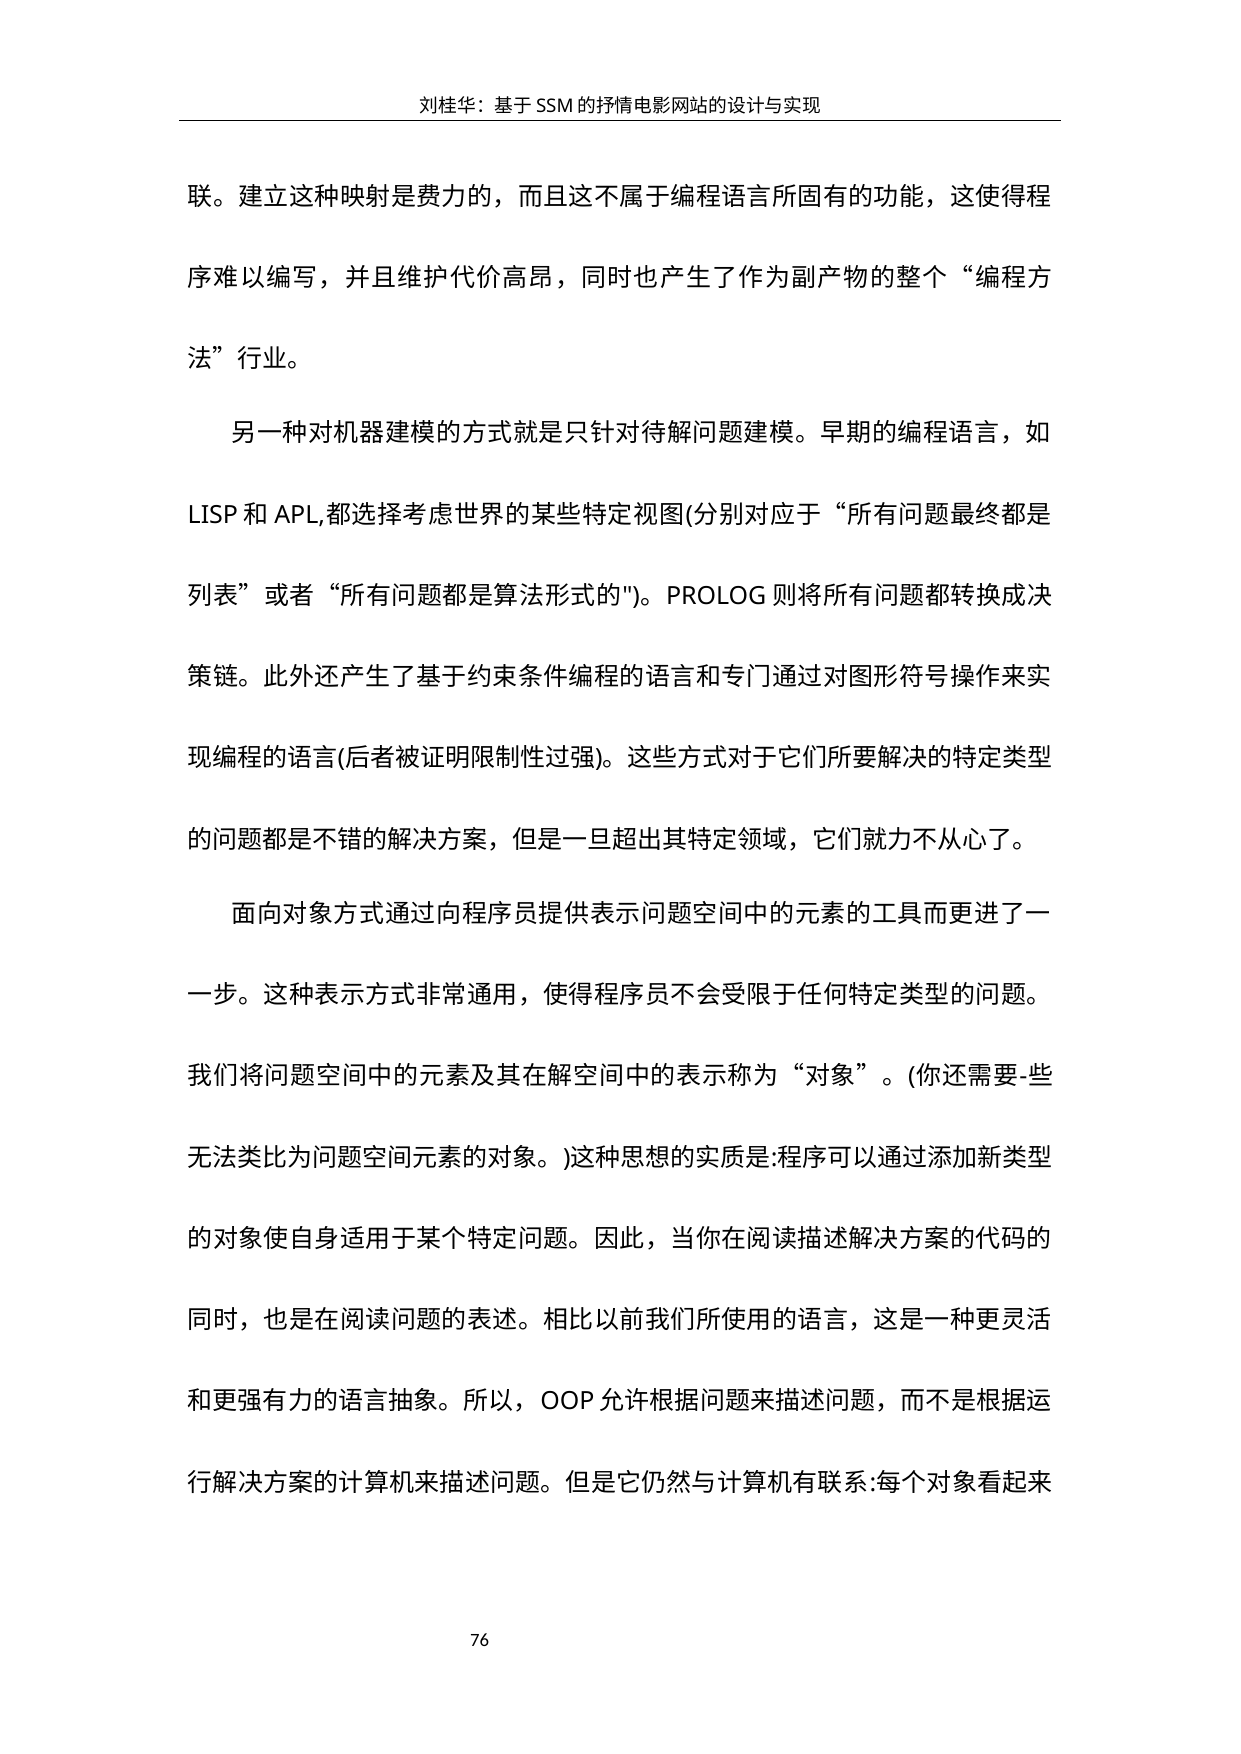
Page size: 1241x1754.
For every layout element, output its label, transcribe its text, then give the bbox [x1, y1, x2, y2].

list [187, 162, 1053, 389]
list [187, 879, 1053, 1513]
list 另一种对机器建模的方式就是只针对待解问题建模。早期的编程语言，如LISP和APL,都选择考虑世界的某些特定视图(分别对应于“所有问题最终都是列表”或者“所有问题都是算法形式的")。PROLOG则将所有问题都转换成决策链。此外还产生了基于约束条件编程的语言和专门通过对图形符号操作来实现编程的语言(后者被证明限制性过强)。这些方式对于它们所要解决的特定类型的问题都是不错的解决方案，但是一旦超出其特定领域，它们就力不从心了。 [187, 398, 1053, 870]
